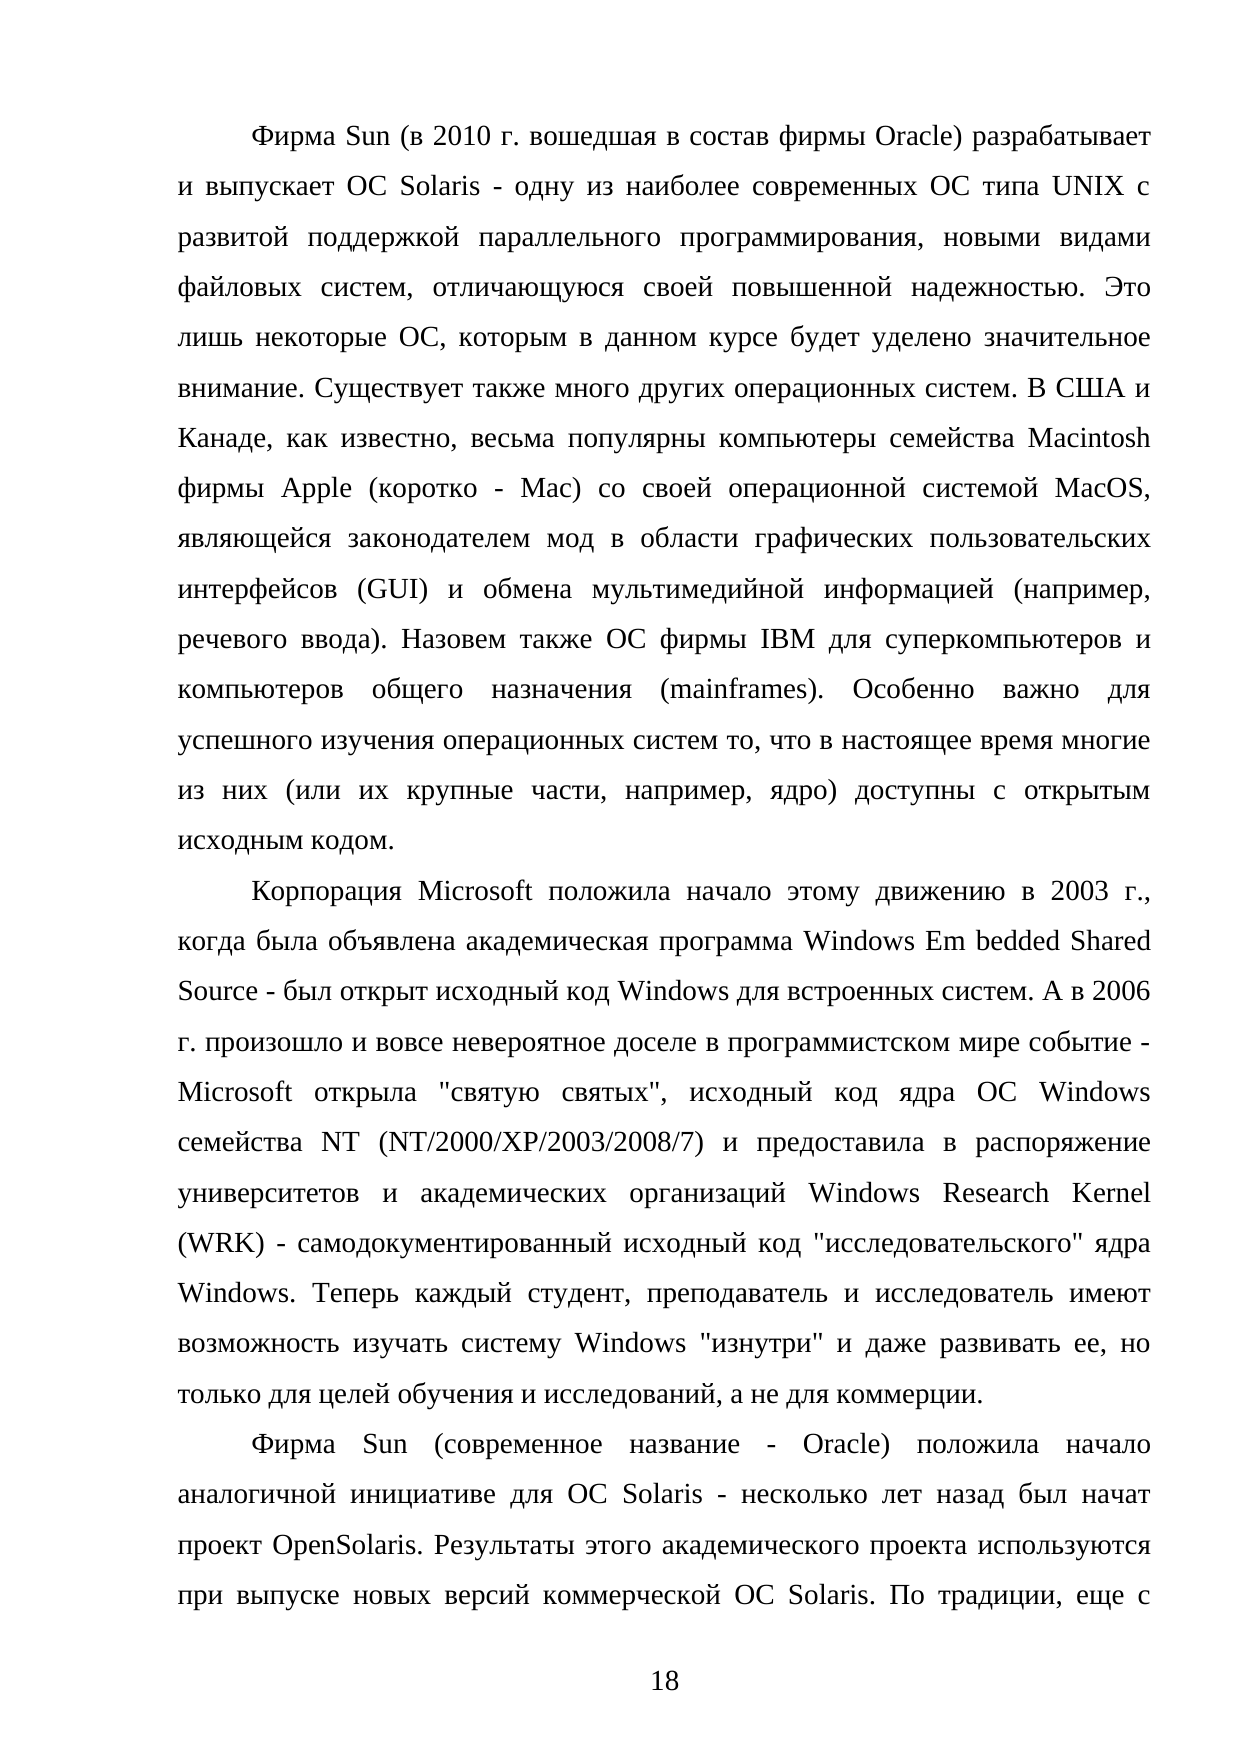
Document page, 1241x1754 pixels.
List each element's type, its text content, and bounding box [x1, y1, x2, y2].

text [177, 1426, 1152, 1611]
text Фирма Sun (в 2010 г. вошедшая в состав фирмы Oracle) разрабатывает и выпускает OC Solaris - одну из наиболее современных ОС типа UNIX с развитой поддержкой параллельного программирования, новыми видами файловых систем, отличающуюся своей повышенной надежностью. Это лишь некоторые ОС, которым в данном курсе будет уделено значительное внимание. Существует также много других операционных систем. В США и Канаде, как известно, весьма популярны компьютеры семейства Macintosh фирмы Apple (коротко - Мас) со своей операционной системой МаcOS, являющейся законодателем мод в области графических пользовательских интерфейсов (GUI) и обмена мультимедийной информацией (например, речевого ввода). Назовем также ОС фирмы IBM для суперкомпьютеров и компьютеров общего назначения (mainframes). Особенно важно для успешного изучения операционных систем то, что в настоящее время многие из них (или их крупные части, например, ядро) доступны с открытым исходным кодом. [177, 118, 1152, 856]
text Корпорация Microsoft положила начало этому движению в 2003 г., когда была объявлена академическая программа Windows Em bedded Shared Source - был открыт исходный код Windows для встроенных систем. А в 2006 г. произошло и вовсе невероятное доселе в программистском мире событие - Microsoft открыла "святую святых", исходный код ядра OC Windows семейства NT (NT/2000/XP/2003/2008/7) и предоставила в распоряжение университетов и академических организаций Windows Research Kernel (WRK) - самодокументированный исходный код "исследовательского" ядра Windows. Теперь каждый студент, преподаватель и исследователь имеют возможность изучать систему Windows "изнутри" и даже развивать ее, но только для целей обучения и исследований, а не для коммерции. [177, 873, 1152, 1409]
